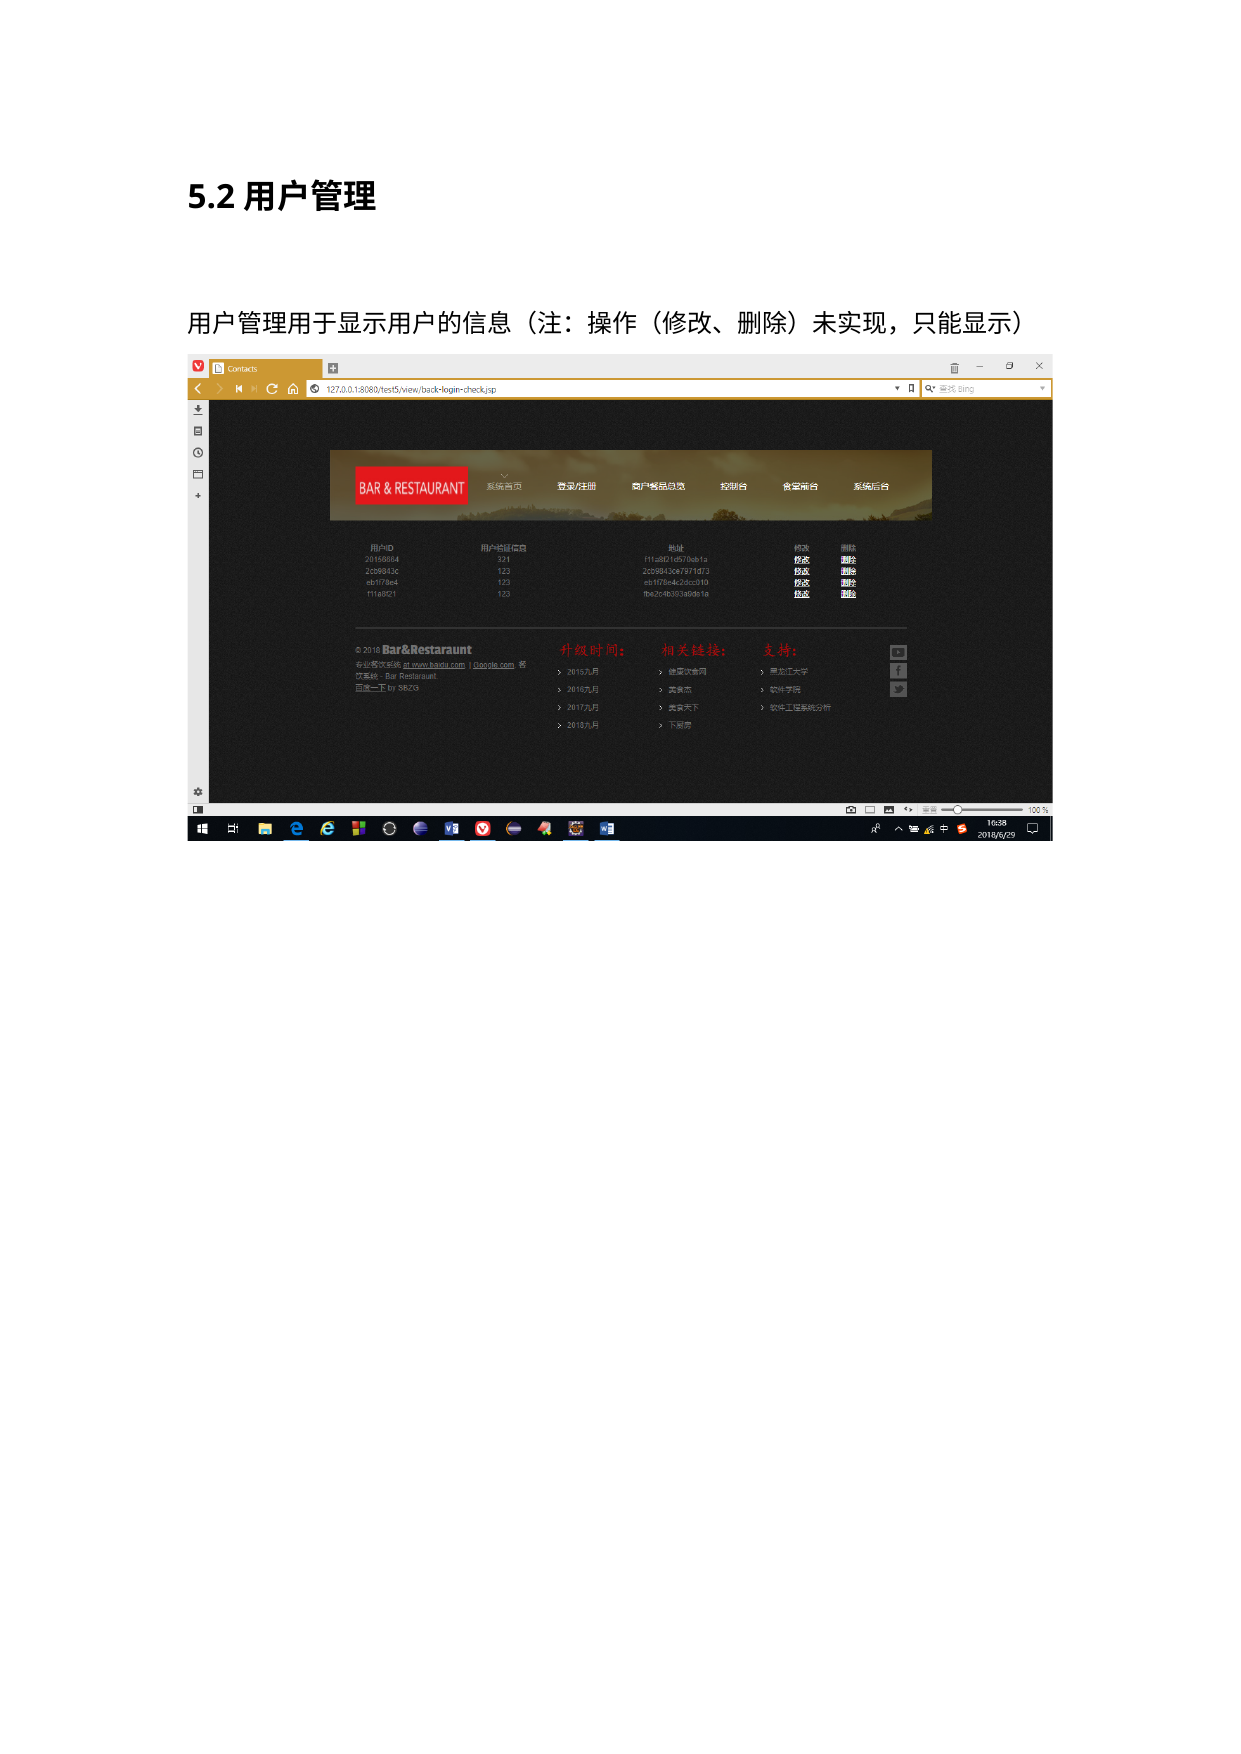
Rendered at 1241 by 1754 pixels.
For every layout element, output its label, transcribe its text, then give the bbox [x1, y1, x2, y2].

subtitle 5.2 用户管理 [187, 162, 1053, 227]
picture [187, 354, 1053, 841]
text 用户管理用于显示用户的信息（注：操作（修改、删除）未实现，只能显示） [187, 289, 1053, 354]
